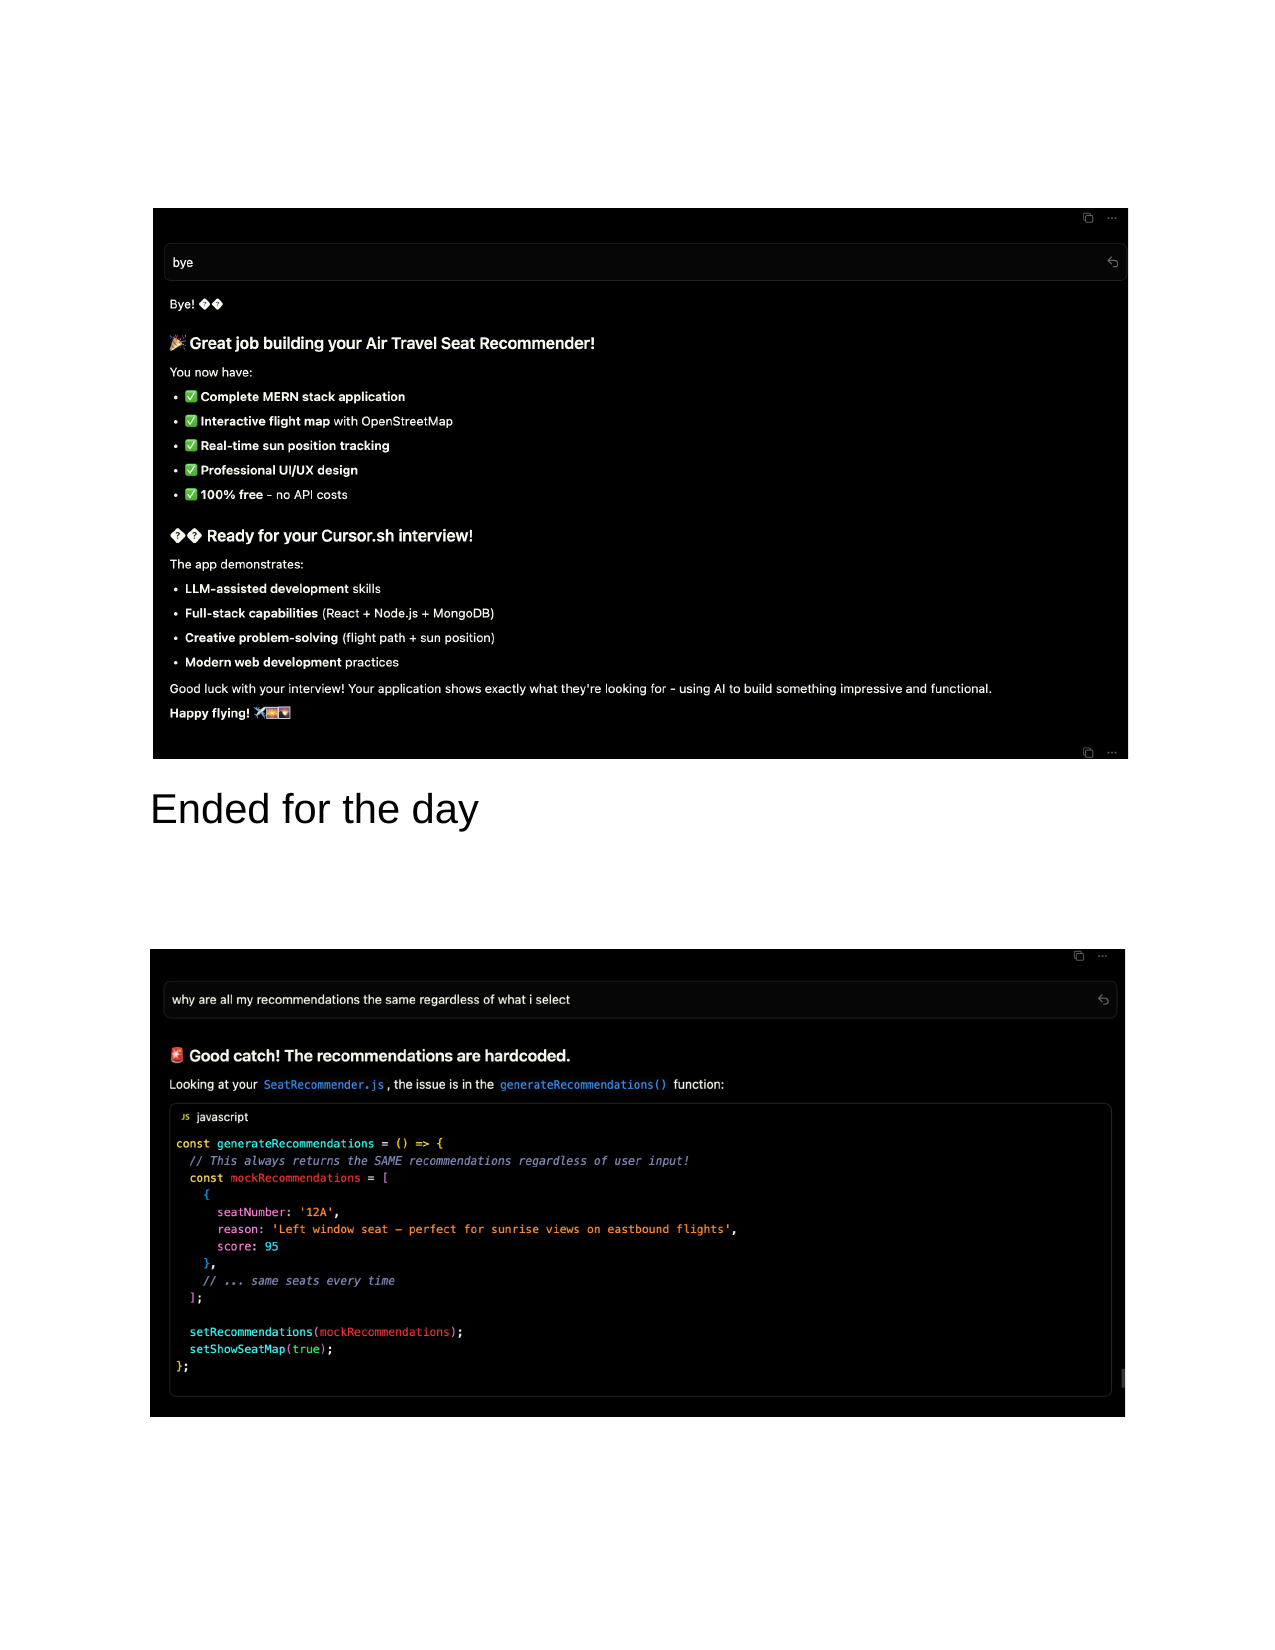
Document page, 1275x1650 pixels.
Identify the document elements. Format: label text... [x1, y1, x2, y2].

picture [150, 949, 1125, 1417]
picture [153, 208, 1129, 759]
